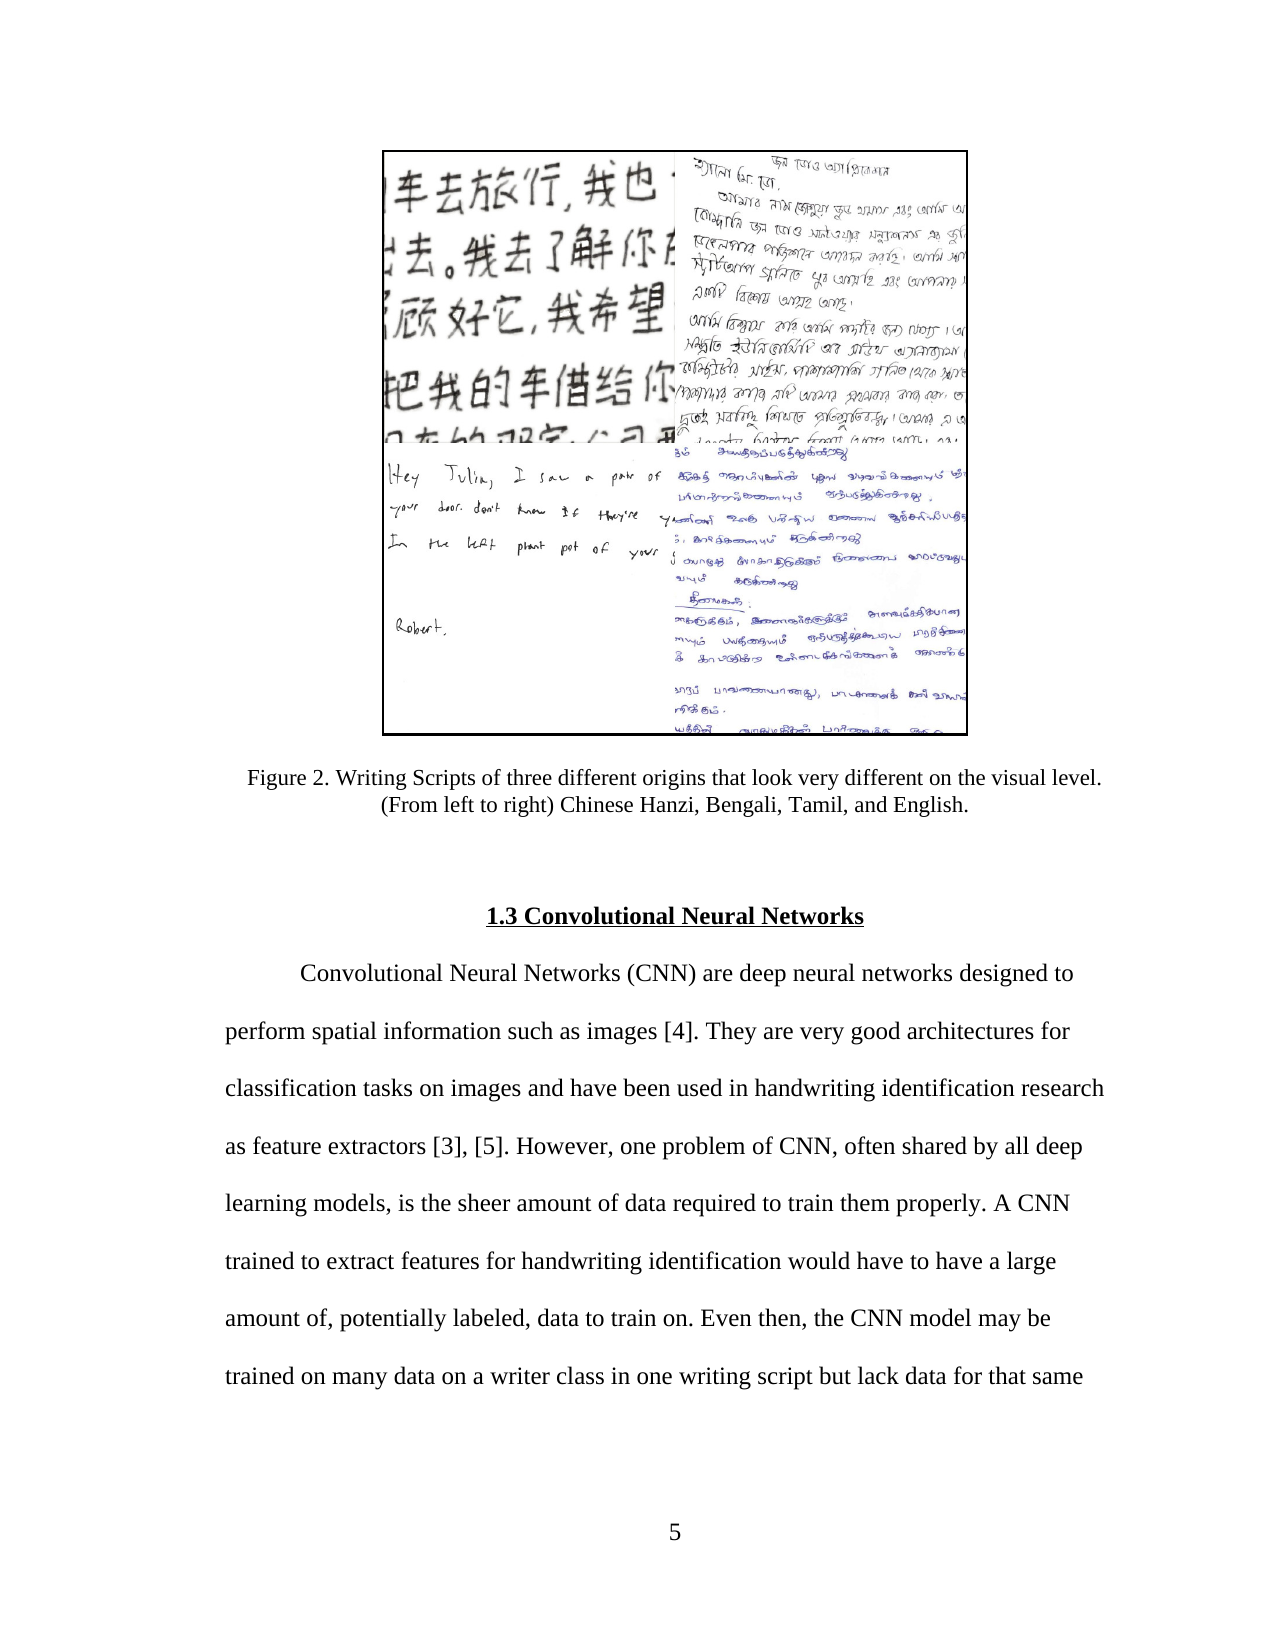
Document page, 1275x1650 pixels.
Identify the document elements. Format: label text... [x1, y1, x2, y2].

picture [384, 152, 966, 733]
text Figure 2. Writing Scripts of three different origins that look very different on the visual level. (From left to right) Chinese Hanzi, Bengali, Tamil, and English. [225, 764, 1125, 817]
subtitle 1.3 Convolutional Neural Networks [225, 901, 1125, 929]
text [225, 958, 1125, 1389]
